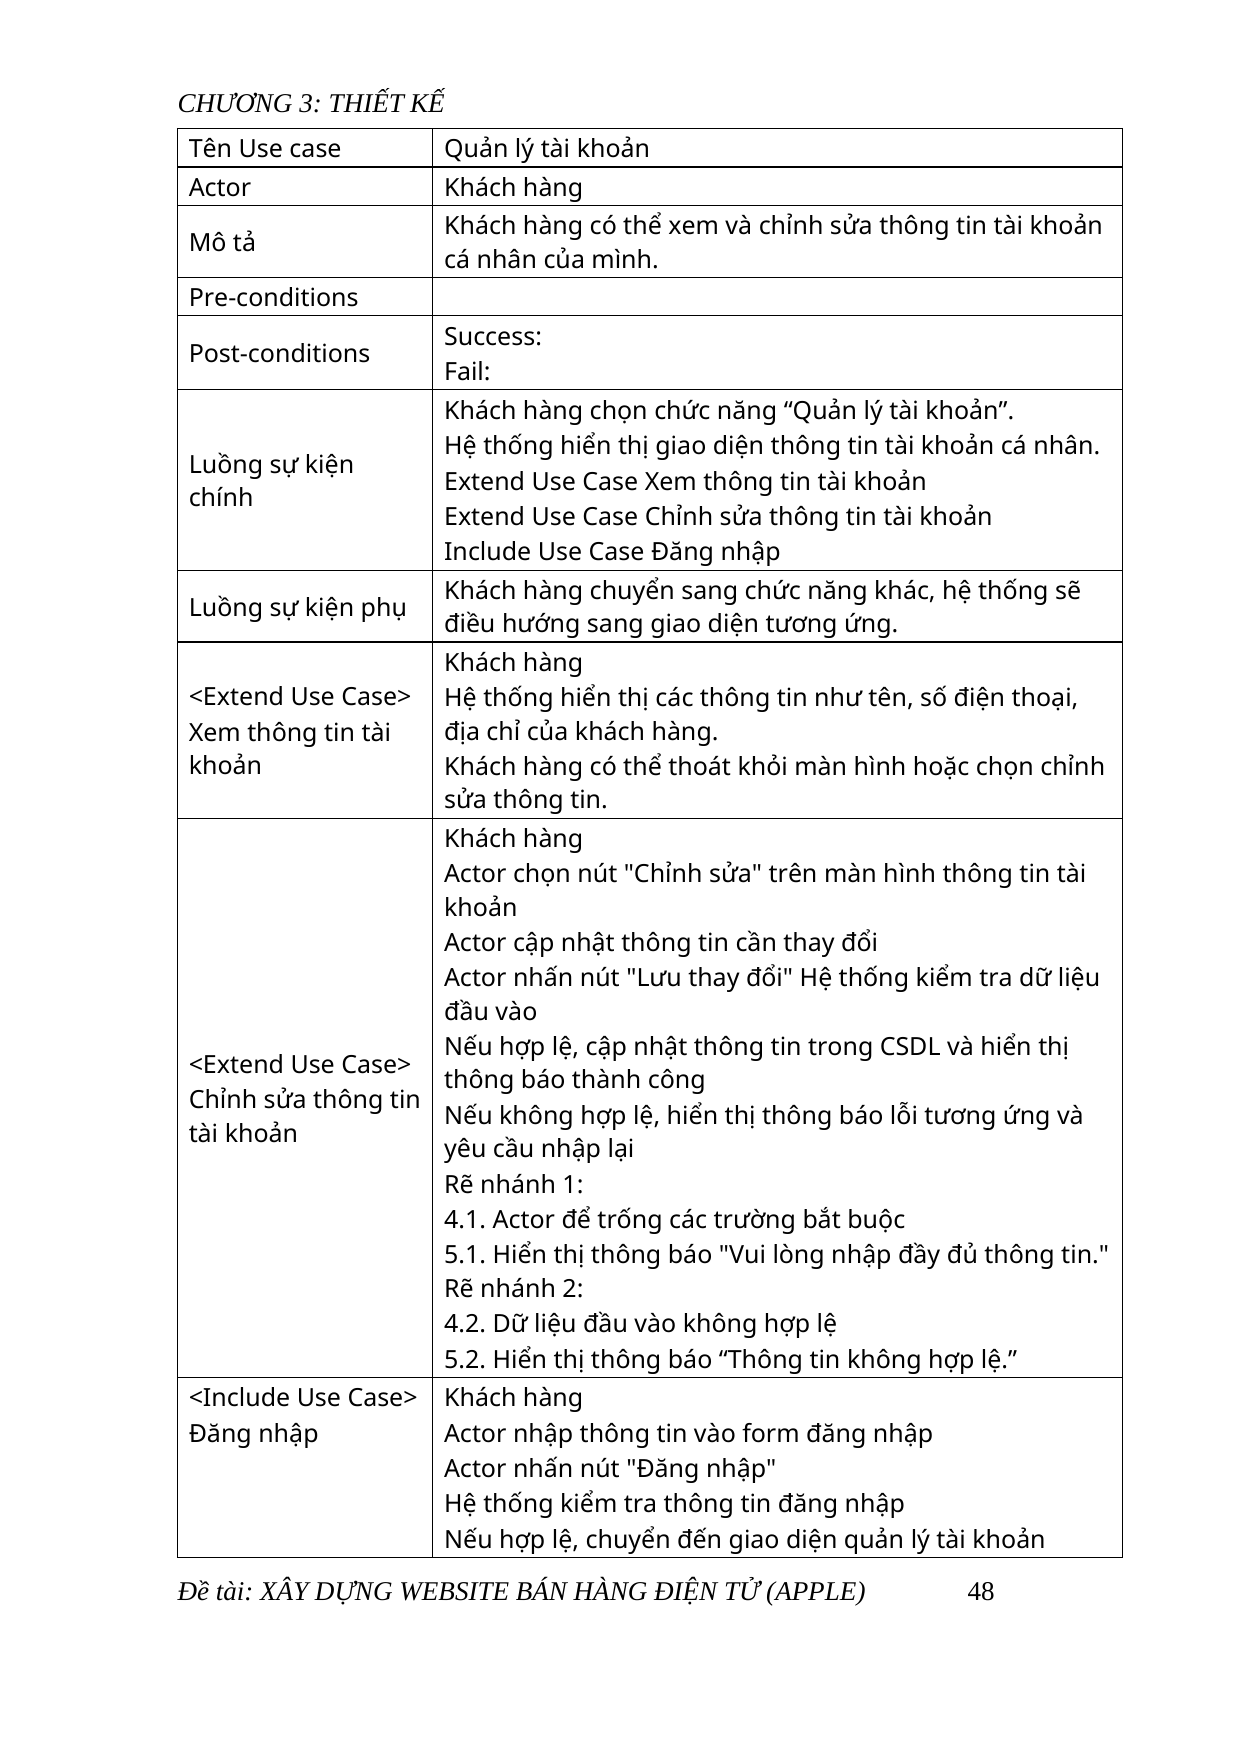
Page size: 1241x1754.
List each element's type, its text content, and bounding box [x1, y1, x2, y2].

table_cell Khách hàng có thể xem và chỉnh sửa thông tin tài khoản cá nhân của mình. [433, 206, 1122, 277]
table_cell Mô tả [178, 206, 432, 277]
table_cell Khách hàng [433, 168, 1122, 205]
table_cell Luồng sự kiện phụ [178, 571, 432, 641]
table_cell <Extend Use Case> Chỉnh sửa thông tin tài khoản [178, 819, 432, 1377]
table_cell Khách hàng chọn chức năng “Quản lý tài khoản”. Hệ thống hiển thị giao diện thông tin tài khoản cá nhân. Extend Use Case Xem thông tin tài khoản Extend Use Case Chỉnh sửa thông tin tài khoản Include Use Case Đăng nhập [433, 390, 1122, 569]
table_header Quản lý tài khoản [433, 129, 1122, 166]
table_header Tên Use case [178, 129, 432, 166]
table_cell Khách hàng Hệ thống hiển thị các thông tin như tên, số điện thoại, địa chỉ của khách hàng. Khách hàng có thể thoát khỏi màn hình hoặc chọn chỉnh sửa thông tin. [433, 643, 1122, 817]
table_cell Post-conditions [178, 316, 432, 389]
table_cell Success: Fail: [433, 316, 1122, 389]
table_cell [178, 1378, 432, 1557]
table_cell <Extend Use Case> Xem thông tin tài khoản [178, 643, 432, 817]
table_cell Luồng sự kiện chính [178, 390, 432, 569]
table_cell Khách hàng chuyển sang chức năng khác, hệ thống sẽ điều hướng sang giao diện tương ứng. [433, 571, 1122, 641]
table_cell Actor [178, 168, 432, 205]
table_cell [433, 278, 1122, 315]
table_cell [433, 1378, 1122, 1557]
table_cell Pre-conditions [178, 278, 432, 315]
table_cell Khách hàng Actor chọn nút "Chỉnh sửa" trên màn hình thông tin tài khoản Actor cập nhật thông tin cần thay đổi Actor nhấn nút "Lưu thay đổi" Hệ thống kiểm tra dữ liệu đầu vào Nếu hợp lệ, cập nhật thông tin trong CSDL và hiển thị thông báo thành công Nếu không hợp lệ, hiển thị thông báo lỗi tương ứng và yêu cầu nhập lại Rẽ nhánh 1: 4.1. Actor để trống các trường bắt buộc 5.1. Hiển thị thông báo "Vui lòng nhập đầy đủ thông tin." Rẽ nhánh 2: 4.2. Dữ liệu đầu vào không hợp lệ 5.2. Hiển thị thông báo “Thông tin không hợp lệ.” [433, 819, 1122, 1377]
